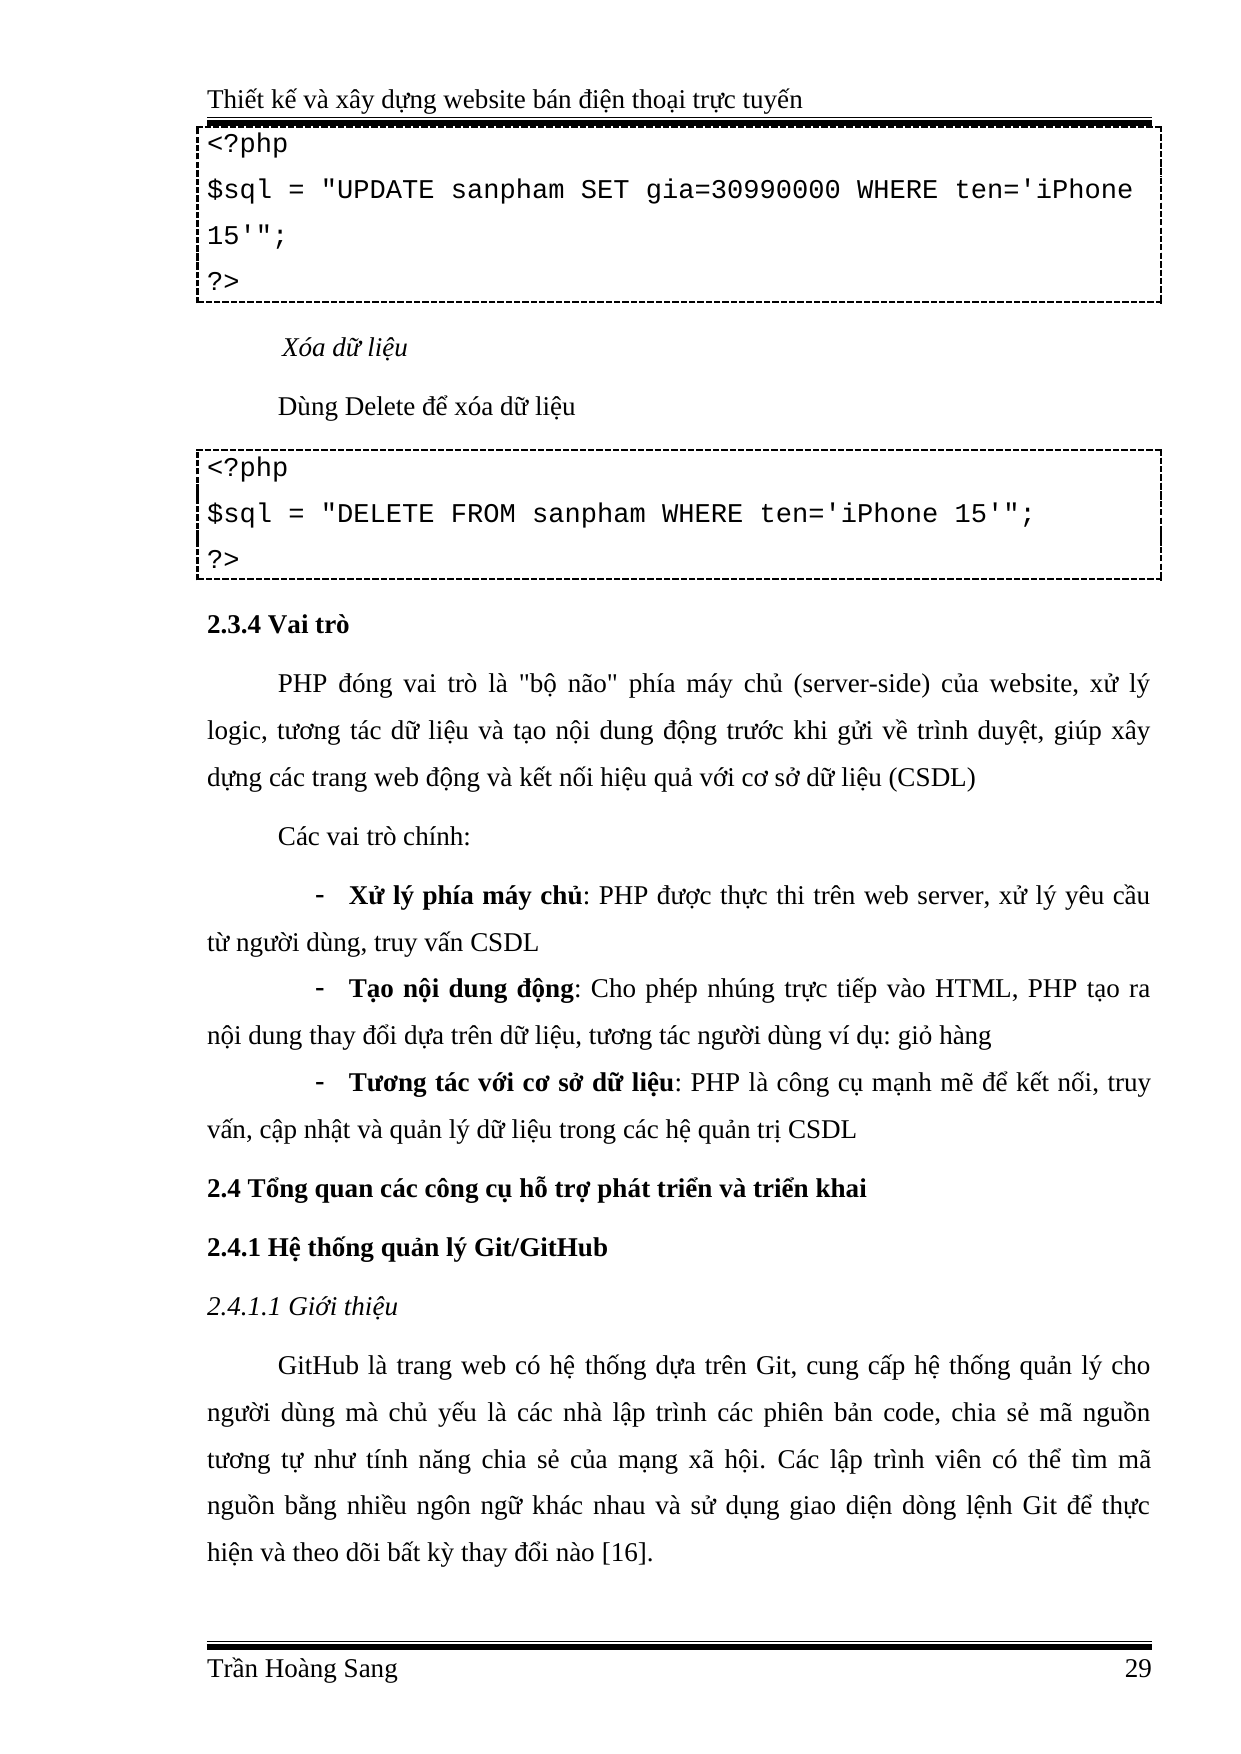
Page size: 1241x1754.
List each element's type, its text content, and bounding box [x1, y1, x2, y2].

list Xóa dữ liệu [282, 331, 1152, 362]
list Tạo nội dung động: Cho phép nhúng trực tiếp vào HTML, PHP tạo ra nội dung thay đổi dựa trên dữ liệu, tương tác người dùng ví dụ: giỏ hàng [207, 972, 1152, 1050]
text $sql = "UPDATE sanpham SET gia=30990000 WHERE ten='iPhone 15'"; [196, 172, 1162, 253]
text Dùng Delete để xóa dữ liệu [207, 390, 1152, 421]
subtitle Giới thiệu [207, 1290, 1152, 1321]
text <?php [196, 126, 1162, 161]
text Các vai trò chính: [207, 820, 1152, 851]
subtitle Tổng quan các công cụ hỗ trợ phát triển và triển khai [207, 1172, 1152, 1203]
text ?> [196, 264, 1162, 303]
list Tương tác với cơ sở dữ liệu: PHP là công cụ mạnh mẽ để kết nối, truy vấn, cập nhật và quản lý dữ liệu trong các hệ quản trị CSDL [207, 1066, 1152, 1144]
subtitle Vai trò [207, 608, 1152, 639]
subtitle Hệ thống quản lý Git/GitHub [207, 1231, 1152, 1262]
text ?> [196, 541, 1162, 580]
text $sql = "DELETE FROM sanpham WHERE ten='iPhone 15'"; [196, 495, 1162, 530]
list Xử lý phía máy chủ: PHP được thực thi trên web server, xử lý yêu cầu từ người dùng, truy vấn CSDL [207, 879, 1152, 957]
text <?php [196, 449, 1162, 484]
text GitHub là trang web có hệ thống dựa trên Git, cung cấp hệ thống quản lý cho người dùng mà chủ yếu là các nhà lập trình các phiên bản code, chia sẻ mã nguồn tương tự như tính năng chia sẻ của mạng xã hội. Các lập trình viên có thể tìm mã nguồn bằng nhiều ngôn ngữ khác nhau và sử dụng giao diện dòng lệnh Git để thực hiện và theo dõi bất kỳ thay đổi nào [16]. [207, 1349, 1152, 1567]
text PHP đóng vai trò là "bộ não" phía máy chủ (server-side) của website, xử lý logic, tương tác dữ liệu và tạo nội dung động trước khi gửi về trình duyệt, giúp xây dựng các trang web động và kết nối hiệu quả với cơ sở dữ liệu (CSDL) [207, 667, 1152, 792]
